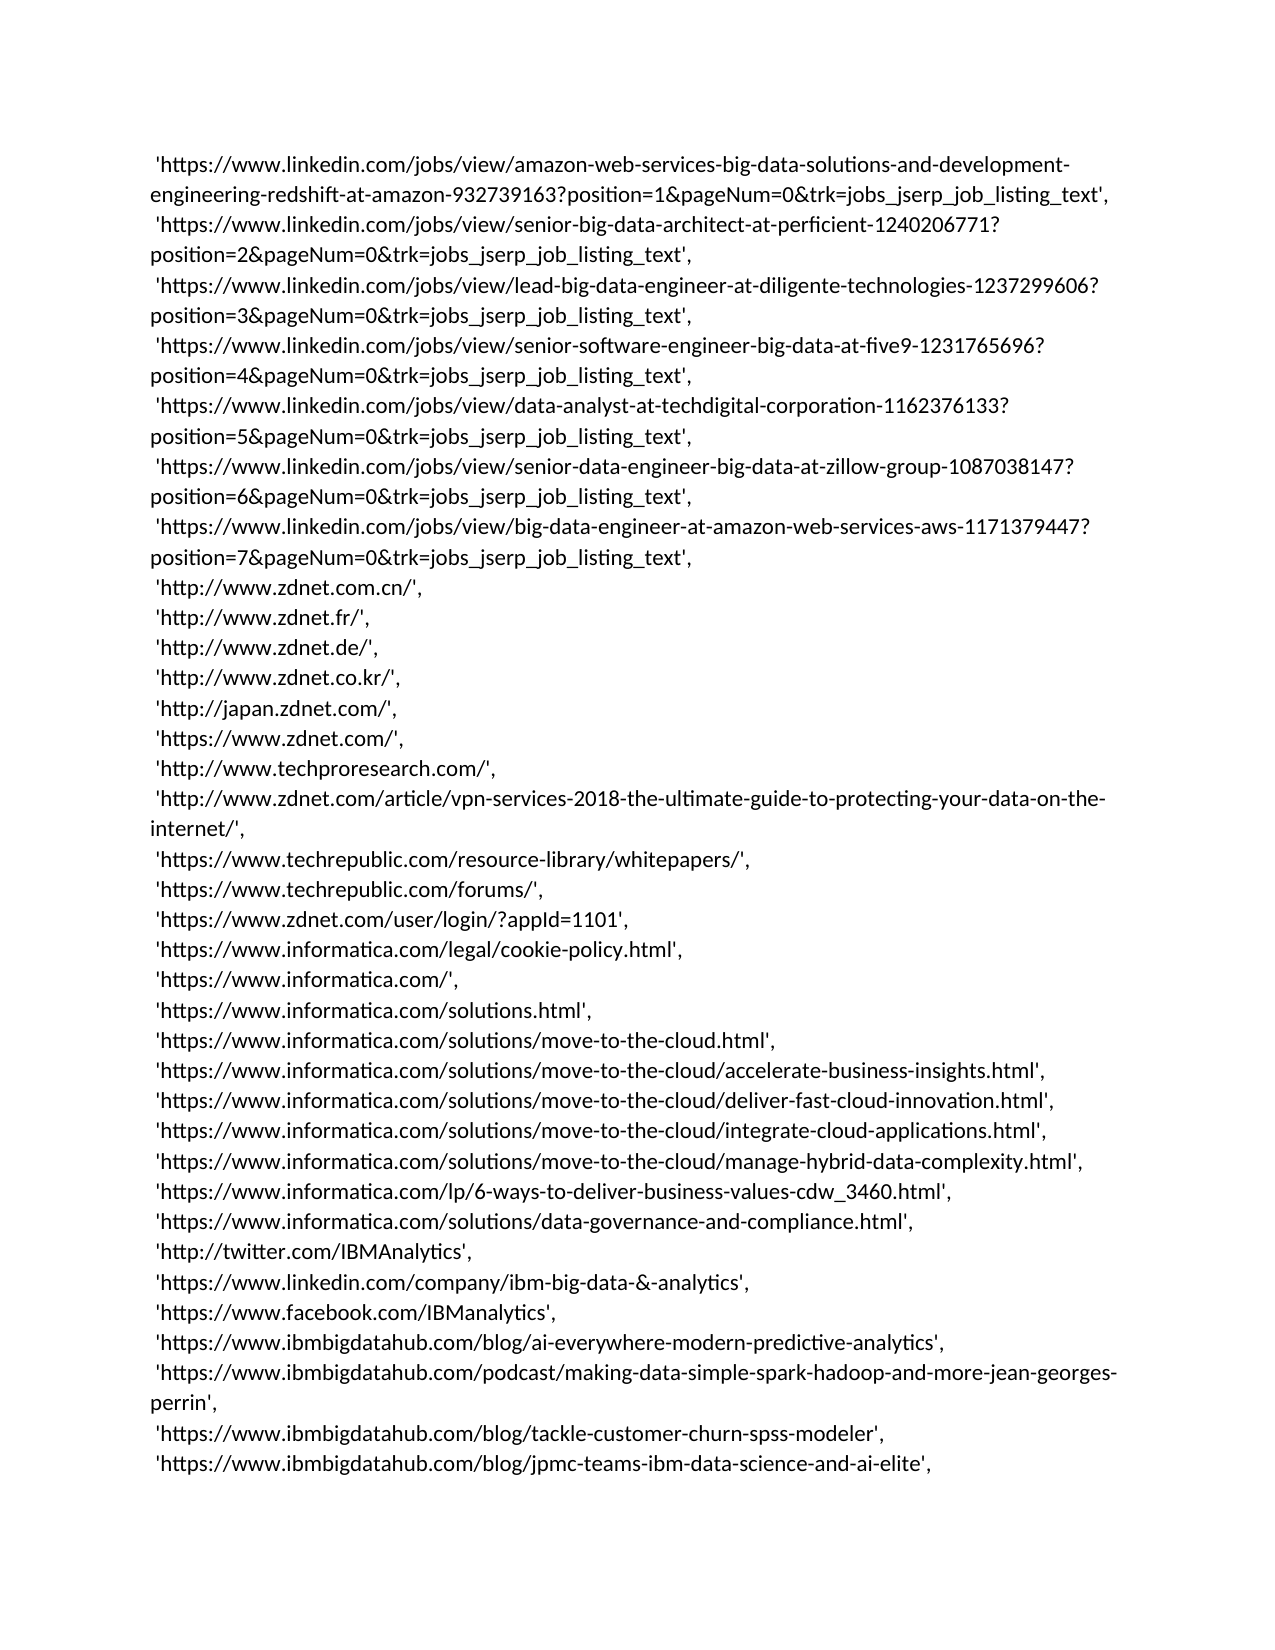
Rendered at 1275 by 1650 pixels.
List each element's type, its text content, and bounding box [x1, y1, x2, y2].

text 'https://www.informatica.com/', [150, 966, 1125, 994]
text 'http://www.techproresearch.com/', [150, 754, 1125, 782]
text 'https://www.linkedin.com/company/ibm-big-data-&-analytics', [150, 1268, 1125, 1296]
text 'https://www.zdnet.com/user/login/?appId=1101', [150, 905, 1125, 933]
text 'https://www.linkedin.com/jobs/view/big-data-engineer-at-amazon-web-services-aws-1171379447?position=7&pageNum=0&trk=jobs_jserp_job_listing_text', [150, 512, 1125, 571]
text 'https://www.ibmbigdatahub.com/podcast/making-data-simple-spark-hadoop-and-more-jean-georges-perrin', [150, 1358, 1125, 1417]
text 'https://www.informatica.com/lp/6-ways-to-deliver-business-values-cdw_3460.html', [150, 1177, 1125, 1205]
text 'http://www.zdnet.fr/', [150, 603, 1125, 631]
text 'https://www.linkedin.com/jobs/view/amazon-web-services-big-data-solutions-and-development-engineering-redshift-at-amazon-932739163?position=1&pageNum=0&trk=jobs_jserp_job_listing_text', [150, 150, 1125, 208]
text 'http://japan.zdnet.com/', [150, 694, 1125, 722]
text 'https://www.informatica.com/solutions/move-to-the-cloud/deliver-fast-cloud-innovation.html', [150, 1086, 1125, 1114]
text 'http://www.zdnet.com/article/vpn-services-2018-the-ultimate-guide-to-protecting-your-data-on-the-internet/', [150, 784, 1125, 843]
text 'https://www.informatica.com/solutions/data-governance-and-compliance.html', [150, 1207, 1125, 1235]
text 'https://www.linkedin.com/jobs/view/senior-data-engineer-big-data-at-zillow-group-1087038147?position=6&pageNum=0&trk=jobs_jserp_job_listing_text', [150, 452, 1125, 510]
text 'https://www.informatica.com/solutions/move-to-the-cloud.html', [150, 1026, 1125, 1054]
text 'https://www.facebook.com/IBManalytics', [150, 1298, 1125, 1326]
text 'http://twitter.com/IBMAnalytics', [150, 1237, 1125, 1266]
text 'https://www.informatica.com/legal/cookie-policy.html', [150, 935, 1125, 963]
text 'https://www.informatica.com/solutions.html', [150, 996, 1125, 1024]
text 'http://www.zdnet.com.cn/', [150, 573, 1125, 601]
text 'https://www.linkedin.com/jobs/view/senior-big-data-architect-at-perficient-1240206771?position=2&pageNum=0&trk=jobs_jserp_job_listing_text', [150, 210, 1125, 269]
text 'http://www.zdnet.de/', [150, 633, 1125, 661]
text 'https://www.informatica.com/solutions/move-to-the-cloud/integrate-cloud-applications.html', [150, 1117, 1125, 1145]
text 'https://www.ibmbigdatahub.com/blog/jpmc-teams-ibm-data-science-and-ai-elite', [150, 1449, 1125, 1477]
text 'https://www.techrepublic.com/forums/', [150, 875, 1125, 903]
text 'https://www.techrepublic.com/resource-library/whitepapers/', [150, 845, 1125, 873]
text 'https://www.zdnet.com/', [150, 724, 1125, 752]
text 'https://www.linkedin.com/jobs/view/senior-software-engineer-big-data-at-five9-1231765696?position=4&pageNum=0&trk=jobs_jserp_job_listing_text', [150, 331, 1125, 389]
text 'https://www.ibmbigdatahub.com/blog/tackle-customer-churn-spss-modeler', [150, 1419, 1125, 1447]
text 'https://www.linkedin.com/jobs/view/data-analyst-at-techdigital-corporation-1162376133?position=5&pageNum=0&trk=jobs_jserp_job_listing_text', [150, 392, 1125, 450]
text 'http://www.zdnet.co.kr/', [150, 663, 1125, 692]
text 'https://www.informatica.com/solutions/move-to-the-cloud/accelerate-business-insights.html', [150, 1056, 1125, 1084]
text 'https://www.linkedin.com/jobs/view/lead-big-data-engineer-at-diligente-technologies-1237299606?position=3&pageNum=0&trk=jobs_jserp_job_listing_text', [150, 271, 1125, 329]
text 'https://www.ibmbigdatahub.com/blog/ai-everywhere-modern-predictive-analytics', [150, 1328, 1125, 1356]
text 'https://www.informatica.com/solutions/move-to-the-cloud/manage-hybrid-data-complexity.html', [150, 1147, 1125, 1175]
